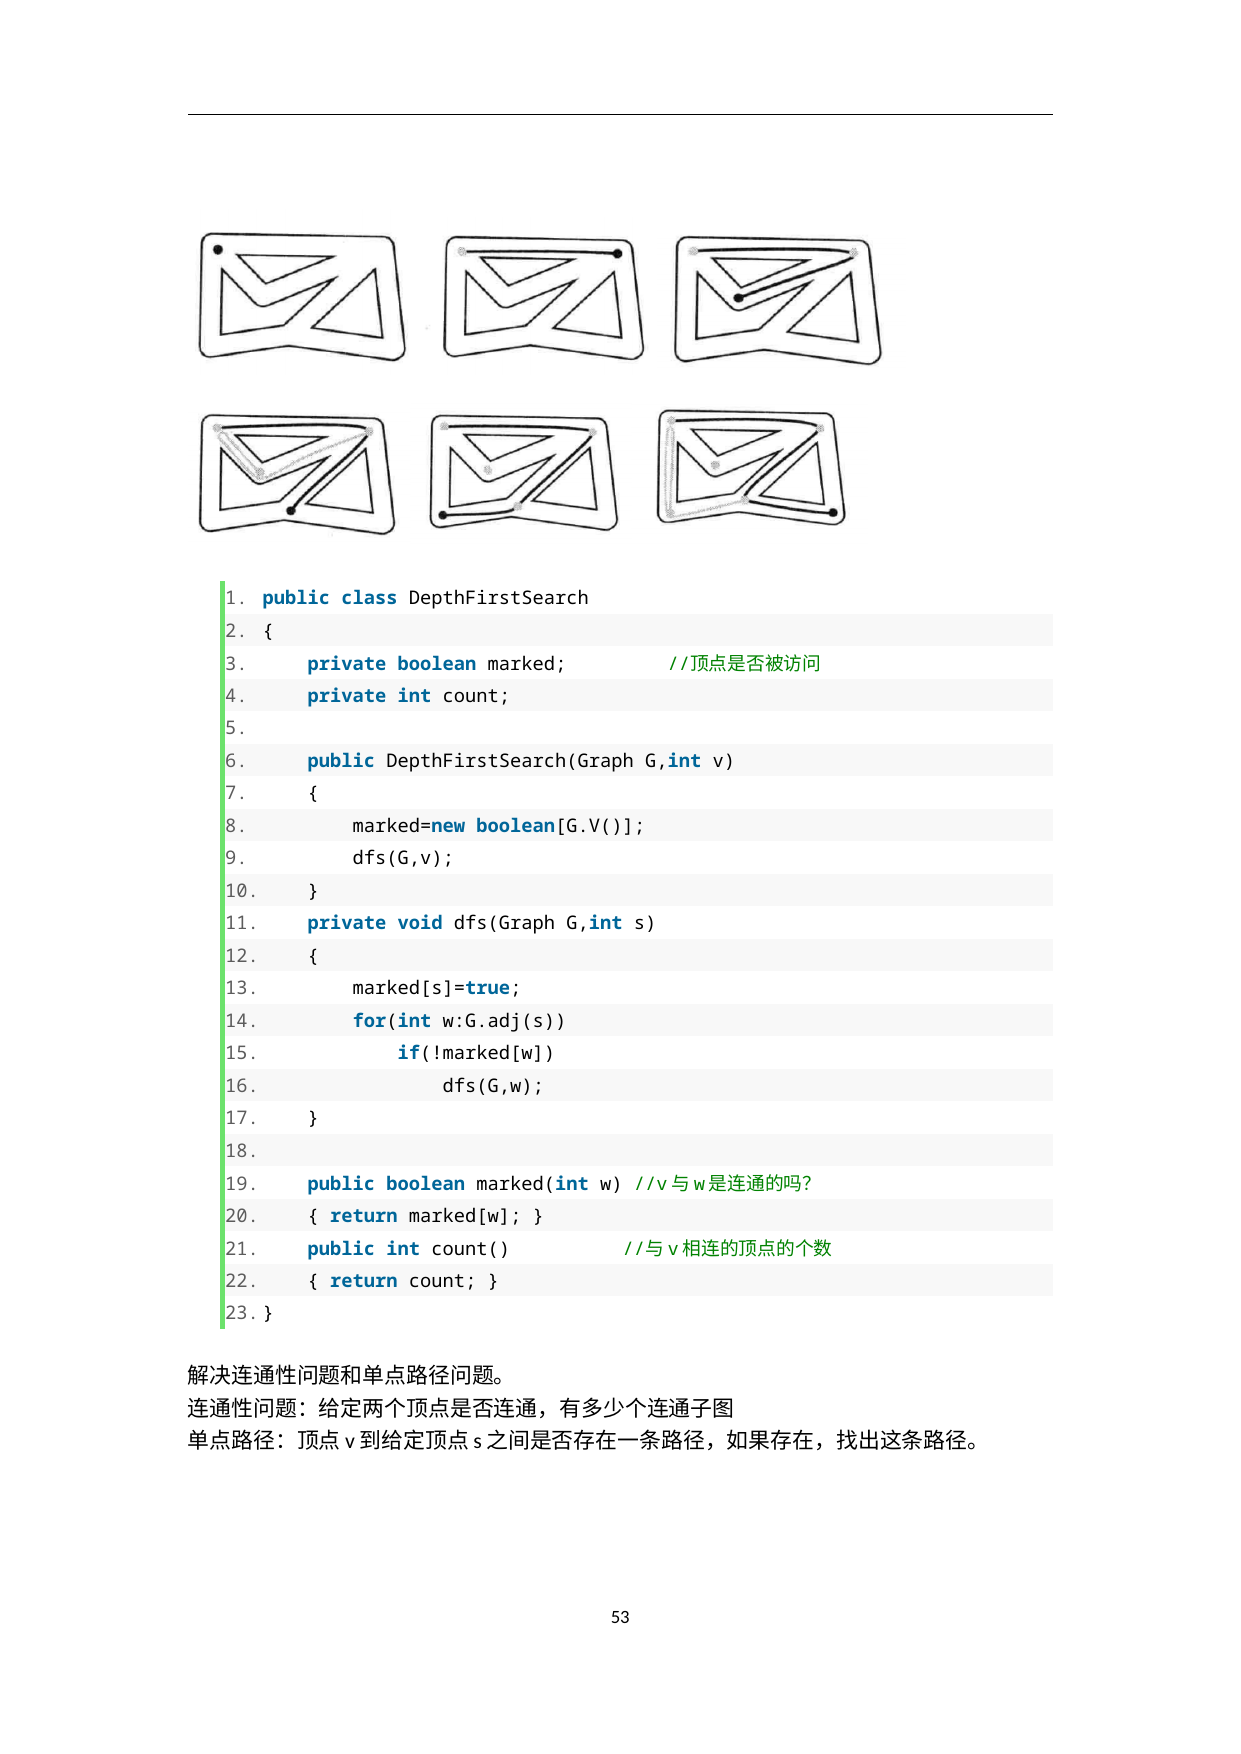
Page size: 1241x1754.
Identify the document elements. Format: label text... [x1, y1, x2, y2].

list public int count() //与v相连的顶点的个数 [225, 1231, 1053, 1264]
text 解决连通性问题和单点路径问题。 [187, 1358, 1053, 1390]
list { [225, 939, 1053, 971]
list { return marked[w]; } [225, 1199, 1053, 1231]
list { [225, 614, 1053, 646]
list public boolean marked(int w) //v与w是连通的吗？ [225, 1166, 1053, 1199]
list } [225, 1101, 1053, 1134]
list { [225, 776, 1053, 809]
list private int count; [225, 679, 1053, 711]
text 连通性问题：给定两个顶点是否连通，有多少个连通子图 [187, 1390, 1053, 1423]
picture [187, 209, 906, 375]
list } [225, 874, 1053, 906]
list private boolean marked; //顶点是否被访问 [225, 646, 1053, 679]
list marked=new boolean[G.V()]; [225, 809, 1053, 841]
list { return count; } [225, 1264, 1053, 1296]
picture [187, 397, 868, 544]
list dfs(G,w); [225, 1069, 1053, 1101]
list private void dfs(Graph G,int s) [225, 906, 1053, 939]
list public DepthFirstSearch(Graph G,int v) [225, 744, 1053, 776]
text 单点路径：顶点v到给定顶点s之间是否存在一条路径，如果存在，找出这条路径。 [187, 1423, 1053, 1455]
list if(!marked[w]) [225, 1036, 1053, 1069]
list dfs(G,v); [225, 841, 1053, 874]
list marked[s]=true; [225, 971, 1053, 1004]
list for(int w:G.adj(s)) [225, 1004, 1053, 1036]
list } [225, 1296, 1053, 1329]
list public class DepthFirstSearch [225, 581, 1053, 614]
